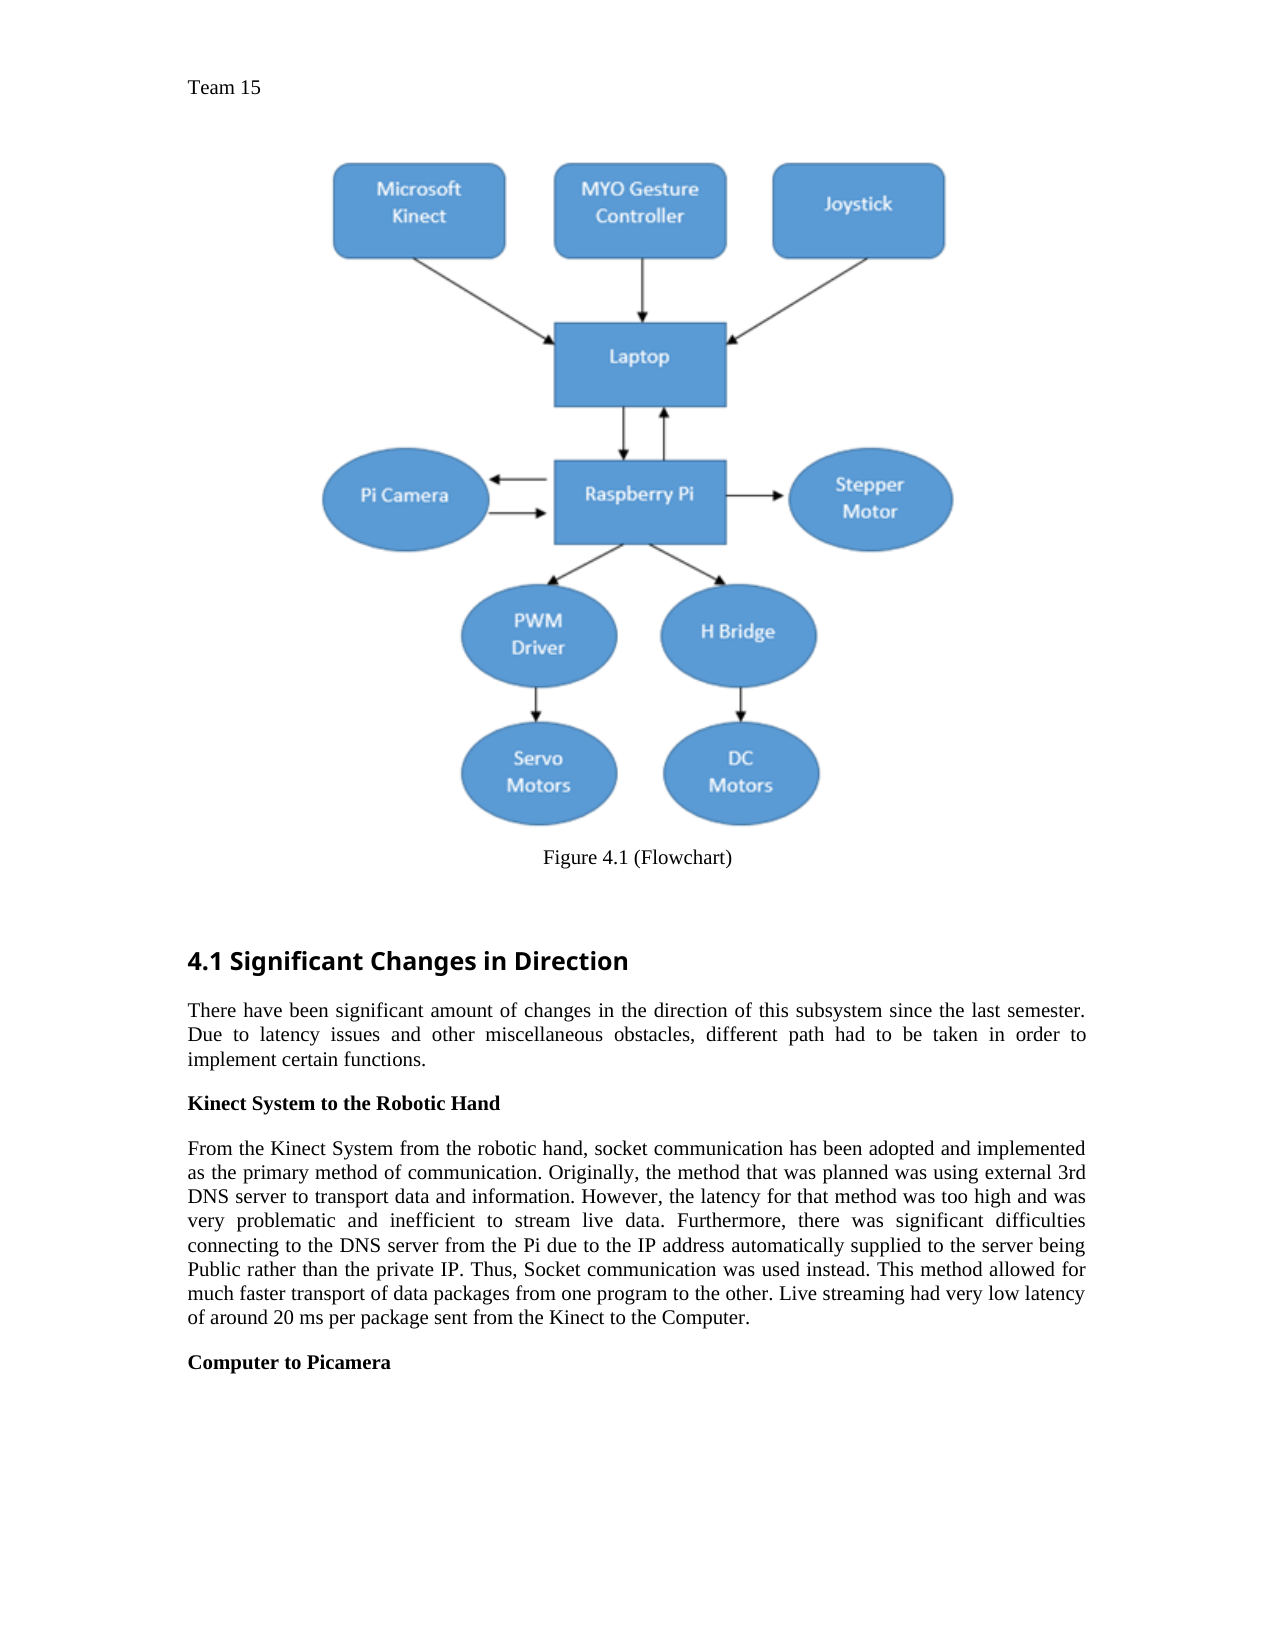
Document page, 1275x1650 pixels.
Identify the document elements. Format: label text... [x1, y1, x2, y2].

text Figure 4.1 (Flowchart) [187, 845, 1087, 869]
text There have been significant amount of changes in the direction of this subsystem since the last semester. Due to latency issues and other miscellaneous obstacles, different path had to be taken in order to implement certain functions. [187, 998, 1087, 1071]
picture [310, 150, 965, 846]
text Kinect System to the Robotic Hand [187, 1091, 1087, 1115]
text Computer to Picamera [187, 1349, 1087, 1374]
text From the Kinect System from the robotic hand, socket communication has been adopted and implemented as the primary method of communication. Originally, the method that was planned was using external 3rd DNS server to transport data and information. However, the latency for that method was too high and was very problematic and inefficient to stream live data. Furthermore, there was significant difficulties connecting to the DNS server from the Pi due to the IP address automatically supplied to the server being Public rather than the private IP. Thus, Socket communication was used instead. This method allowed for much faster transport of data packages from one program to the other. Live streaming had very low latency of around 20 ms per package sent from the Kinect to the Computer. [187, 1136, 1087, 1329]
subtitle 4.1 Significant Changes in Direction [187, 943, 1087, 977]
